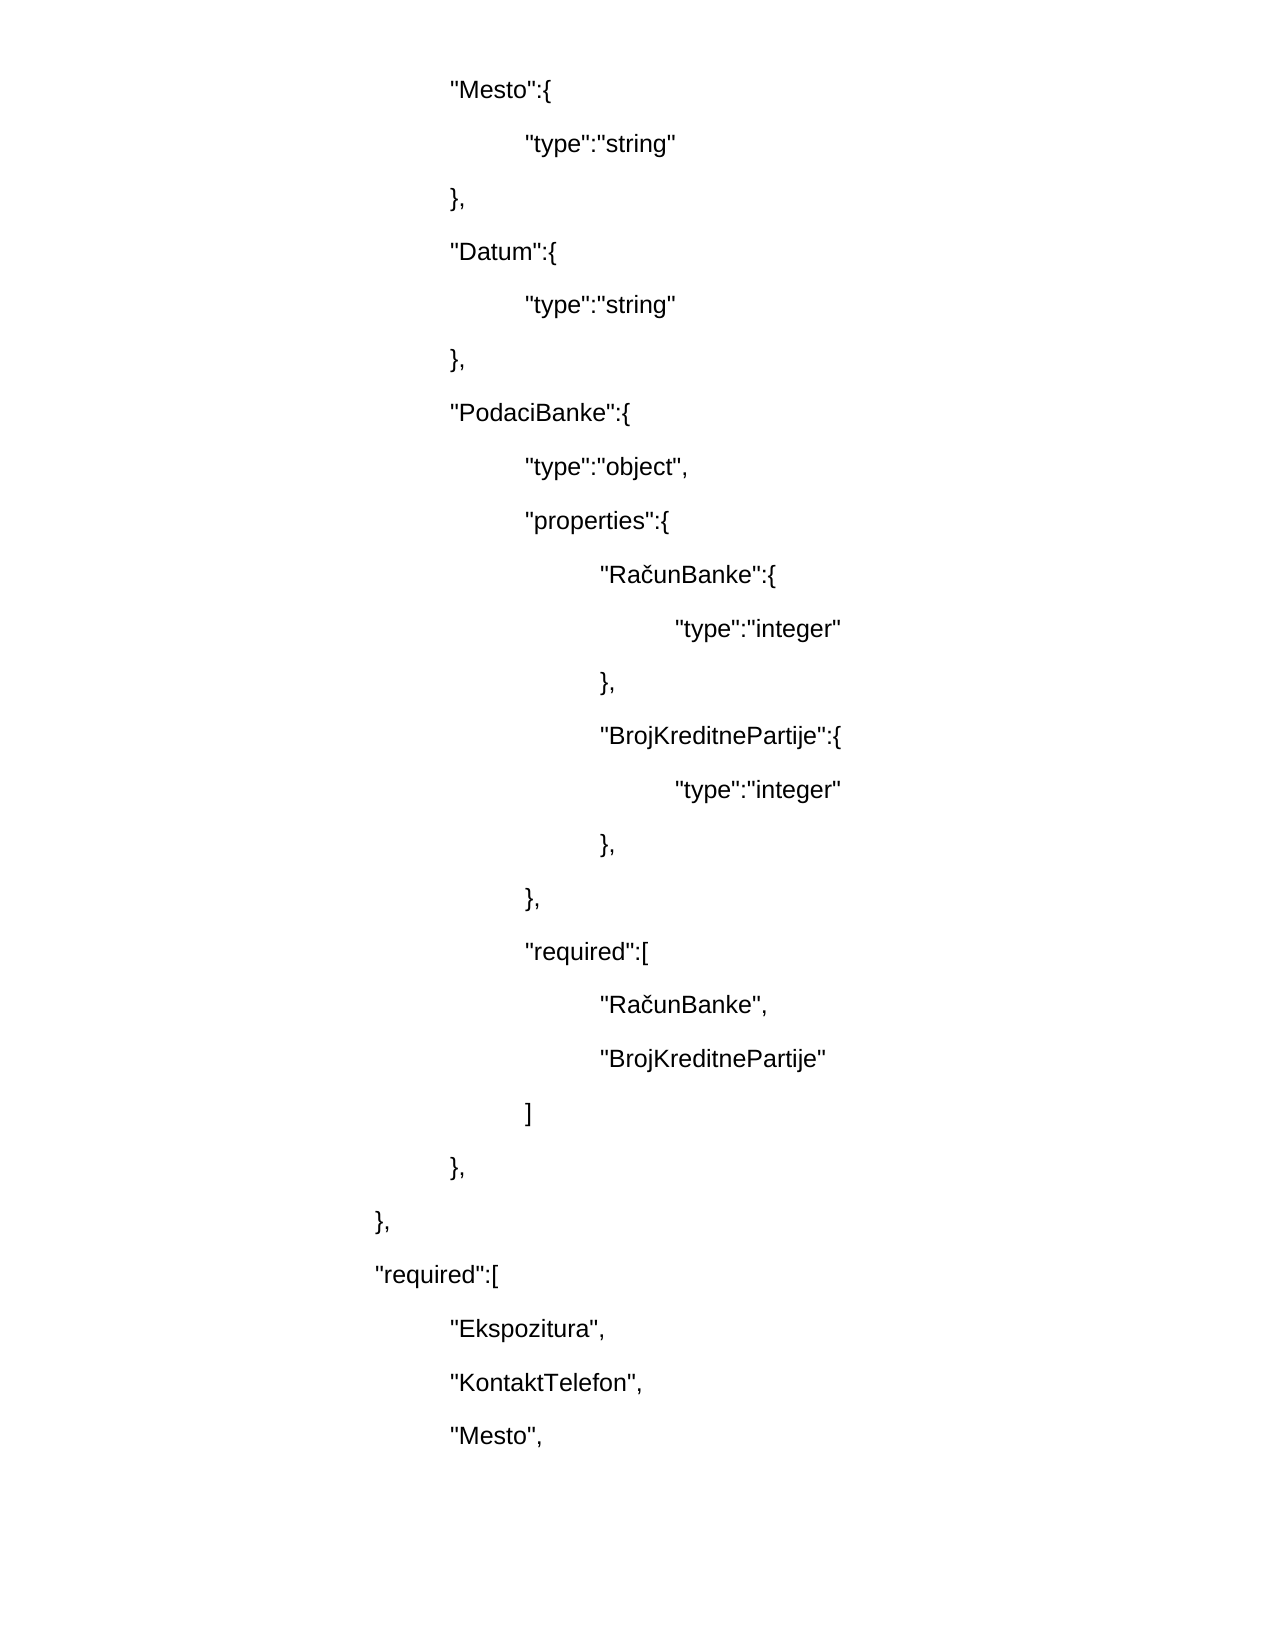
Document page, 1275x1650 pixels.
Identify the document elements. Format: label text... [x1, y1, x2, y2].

text "Ekspozitura", [150, 1314, 1125, 1342]
text "required":[ [150, 1260, 1125, 1288]
text }, [150, 883, 1125, 912]
text }, [150, 344, 1125, 373]
text }, [150, 829, 1125, 858]
text "type":"integer" [150, 775, 1125, 804]
text "type":"object", [150, 452, 1125, 481]
text "Mesto":{ [150, 75, 1125, 104]
text "BrojKreditnePartije":{ [150, 721, 1125, 750]
text "Mesto", [150, 1421, 1125, 1450]
text ] [150, 1098, 1125, 1127]
text "BrojKreditnePartije" [150, 1044, 1125, 1073]
text "RačunBanke":{ [150, 560, 1125, 588]
text "Datum":{ [150, 237, 1125, 265]
text }, [150, 1206, 1125, 1235]
text "properties":{ [150, 506, 1125, 534]
text "type":"string" [150, 129, 1125, 158]
text "PodaciBanke":{ [150, 398, 1125, 427]
text }, [150, 183, 1125, 211]
text "RačunBanke", [150, 991, 1125, 1019]
text }, [150, 1152, 1125, 1181]
text "type":"integer" [150, 613, 1125, 642]
text "KontaktTelefon", [150, 1367, 1125, 1396]
text "required":[ [150, 937, 1125, 965]
text }, [150, 667, 1125, 696]
text "type":"string" [150, 290, 1125, 319]
